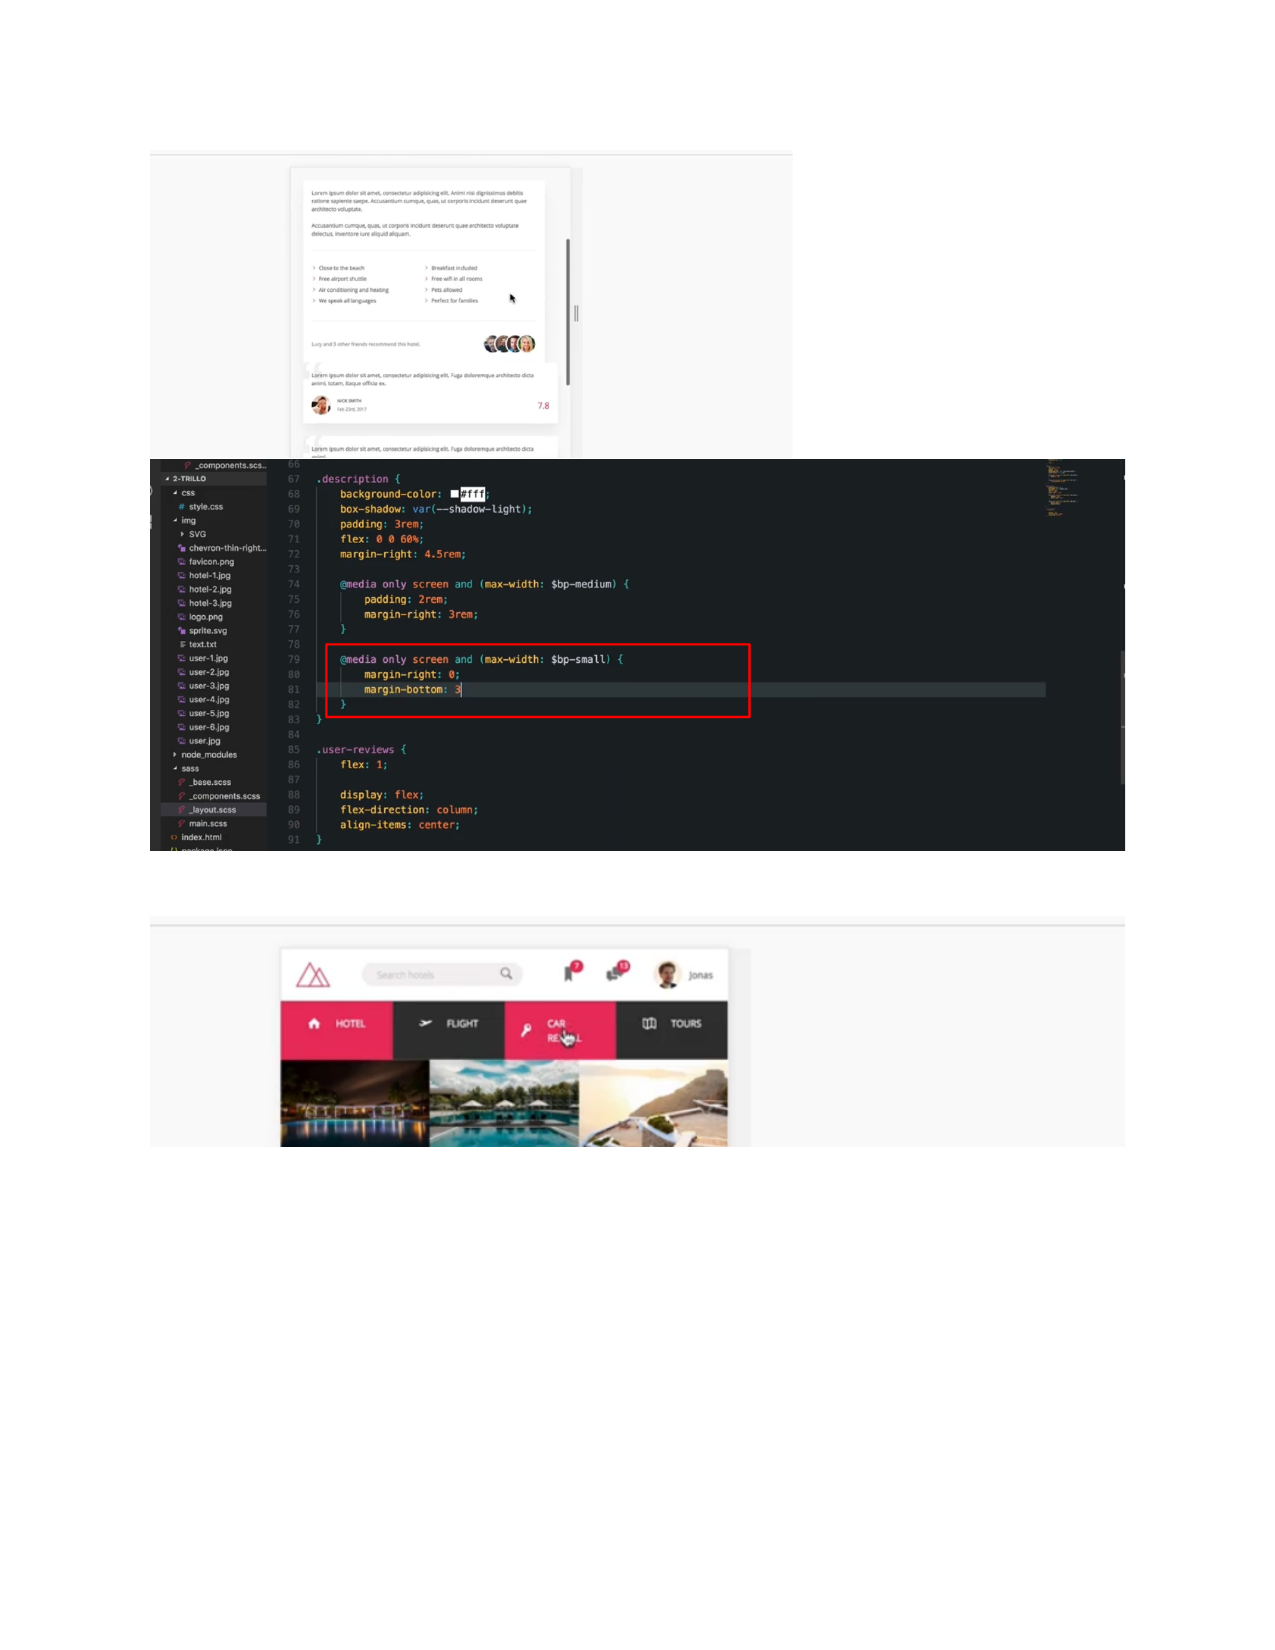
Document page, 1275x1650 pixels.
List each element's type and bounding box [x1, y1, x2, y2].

picture [150, 150, 793, 458]
picture [150, 459, 1125, 851]
picture [150, 916, 1125, 1147]
